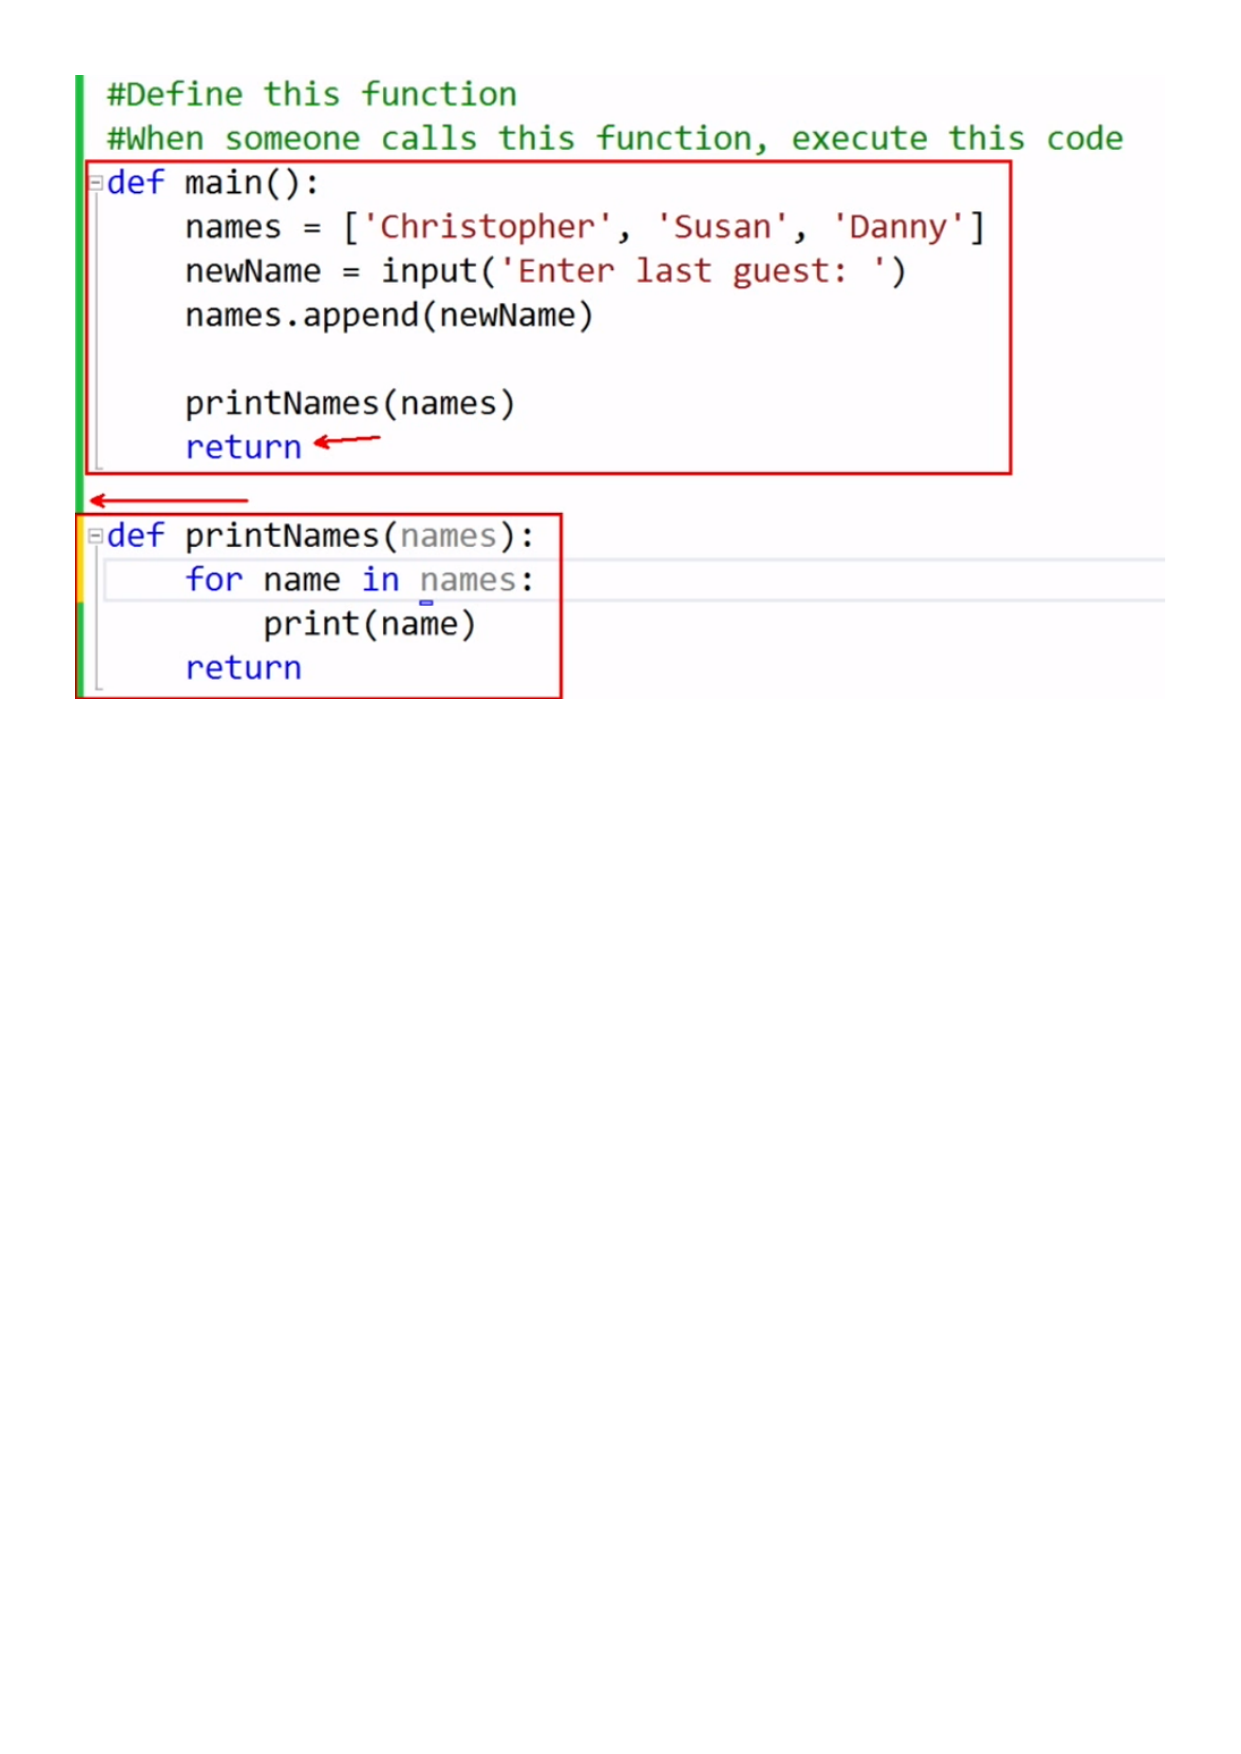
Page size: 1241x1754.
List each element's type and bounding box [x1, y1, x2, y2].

picture [75, 75, 1166, 699]
